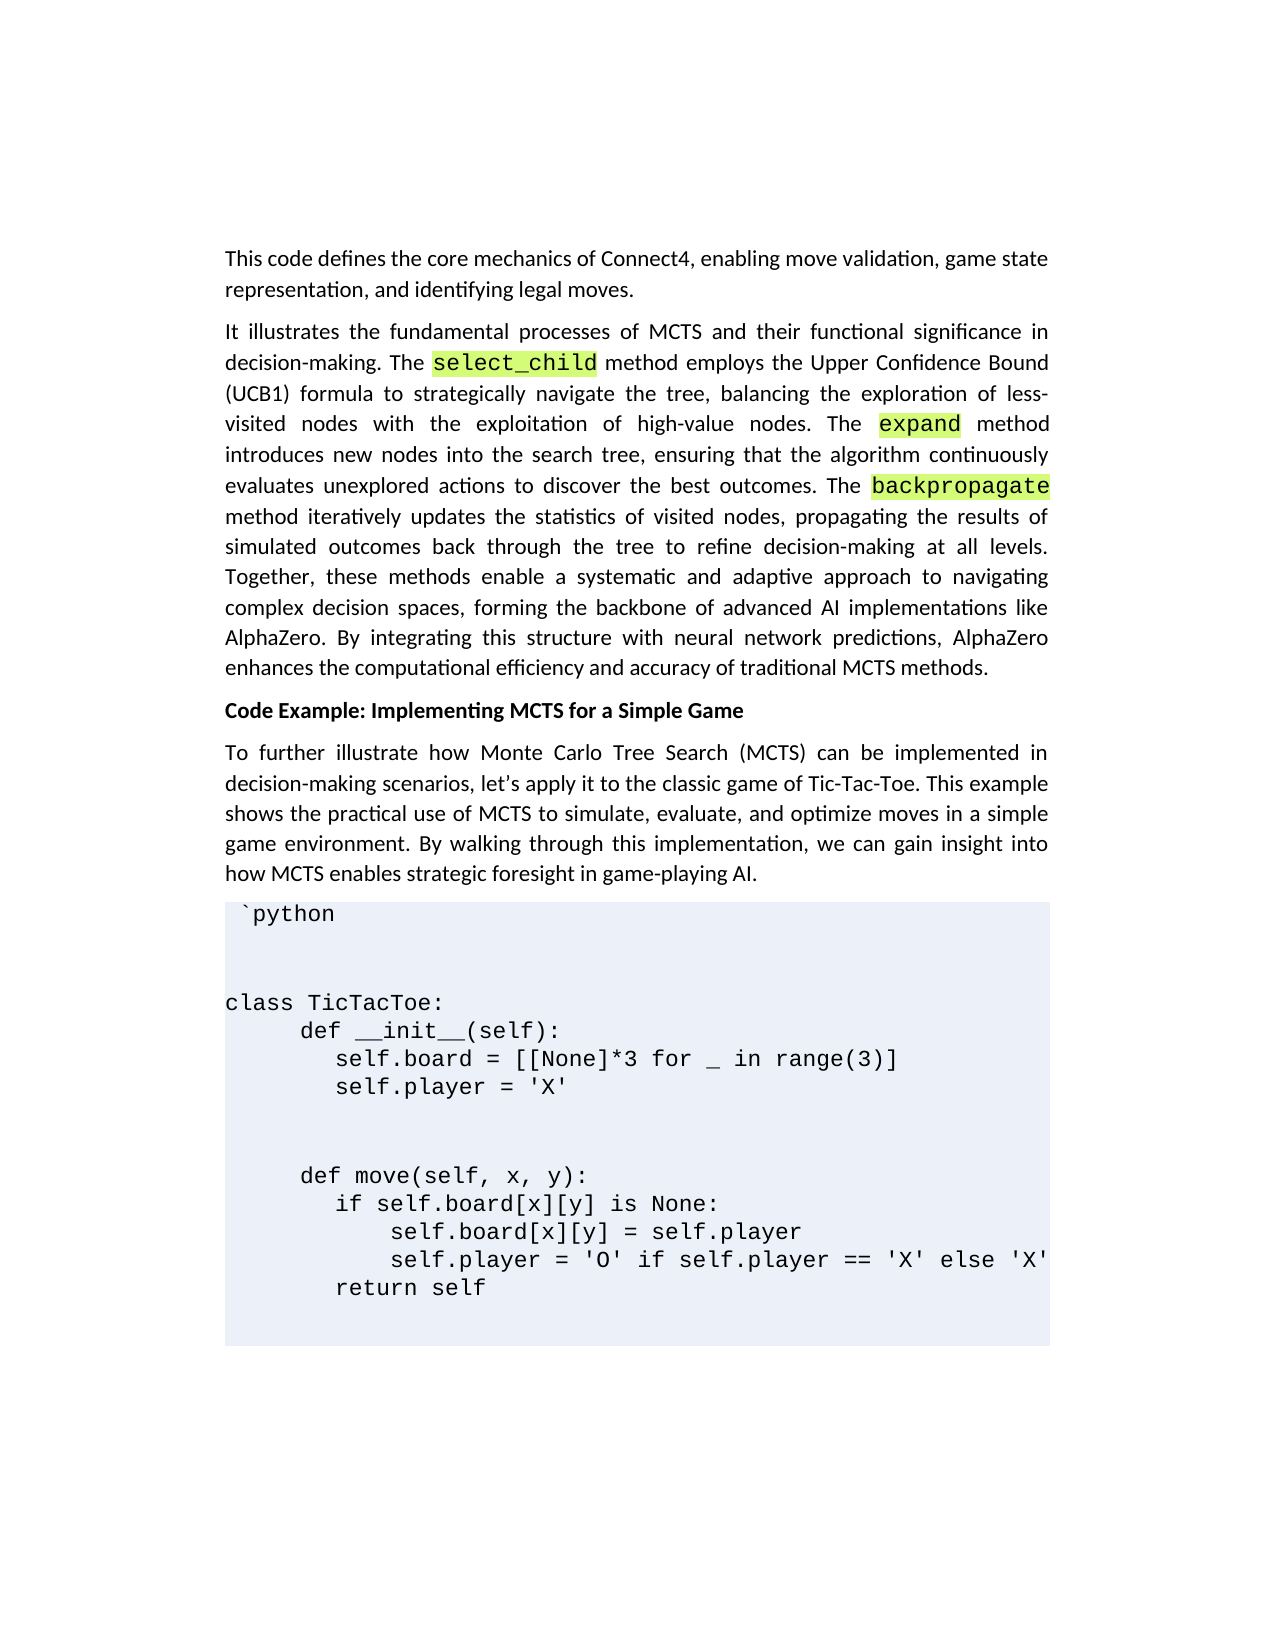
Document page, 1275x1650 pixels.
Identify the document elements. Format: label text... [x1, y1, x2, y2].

text class TicTacToe: def __init__(self): self.board = [[None]*3 for _ in range(3)] self.player = 'X' [225, 991, 1050, 1101]
text def move(self, x, y): if self.board[x][y] is None: self.board[x][y] = self.player self.player = 'O' if self.player == 'X' else 'X' return self [225, 1164, 1050, 1302]
text Code Example: Implementing MCTS for a Simple Game [225, 696, 1050, 724]
text This code defines the core mechanics of Connect4, enabling move validation, game state representation, and identifying legal moves. [225, 244, 1050, 303]
text `python [225, 902, 1050, 928]
text To further illustrate how Monte Carlo Tree Search (MCTS) can be implemented in decision-making scenarios, let’s apply it to the classic game of Tic-Tac-Toe. This example shows the practical use of MCTS to simulate, evaluate, and optimize moves in a simple game environment. By walking through this implementation, we can gain insight into how MCTS enables strategic foresight in game-playing AI. [225, 738, 1050, 887]
text It illustrates the fundamental processes of MCTS and their functional significance in decision-making. The select_child method employs the Upper Confidence Bound (UCB1) formula to strategically navigate the tree, balancing the exploration of less-visited nodes with the exploitation of high-value nodes. The expand method introduces new nodes into the search tree, ensuring that the algorithm continuously evaluates unexplored actions to discover the best outcomes. The backpropagate method iteratively updates the statistics of visited nodes, propagating the results of simulated outcomes back through the tree to refine decision-making at all levels. Together, these methods enable a systematic and adaptive approach to navigating complex decision spaces, forming the backbone of advanced AI implementations like AlphaZero. By integrating this structure with neural network predictions, AlphaZero enhances the computational efficiency and accuracy of traditional MCTS methods. [225, 317, 1050, 681]
